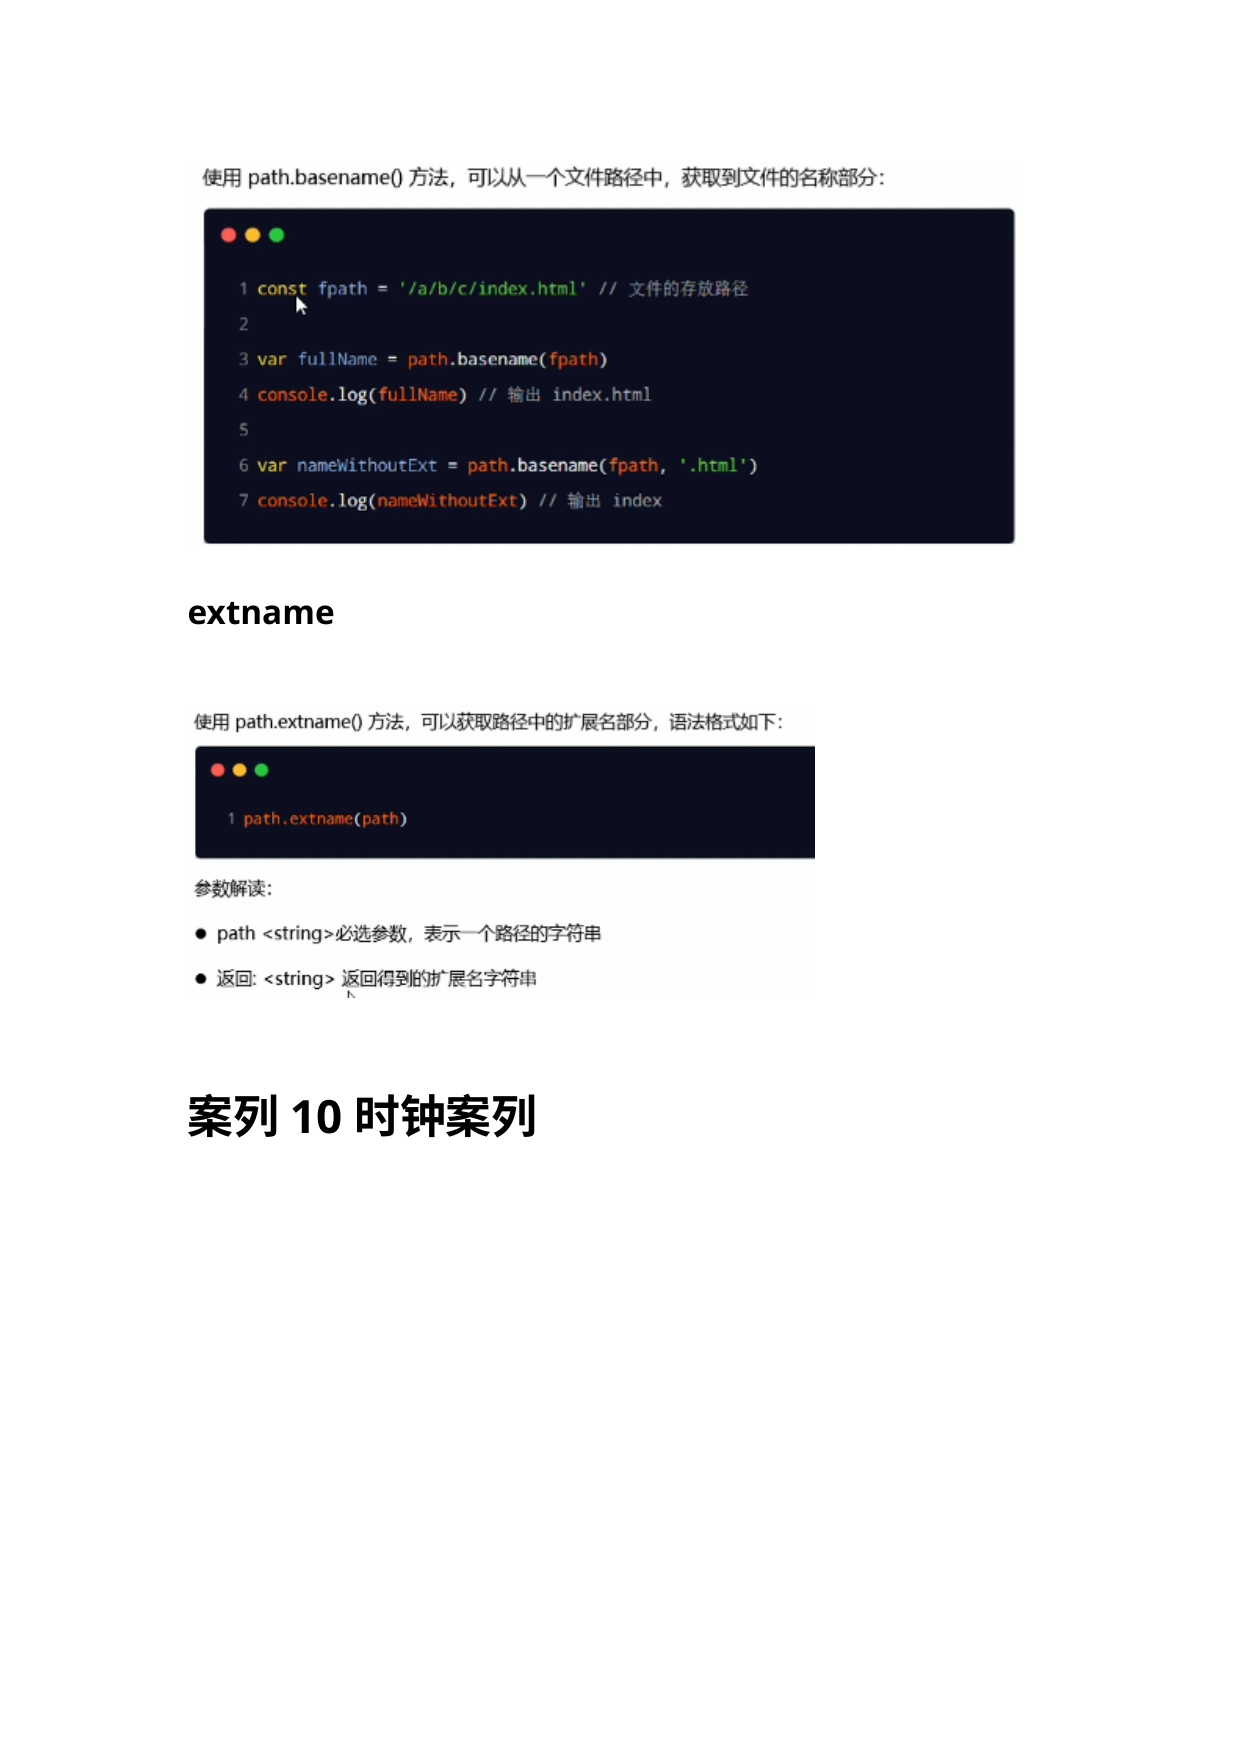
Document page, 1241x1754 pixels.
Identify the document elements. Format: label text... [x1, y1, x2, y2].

picture [187, 162, 1025, 547]
subtitle 案列 10 时钟案列 [187, 1065, 1053, 1162]
subtitle extname [187, 579, 1053, 644]
picture [187, 704, 815, 998]
